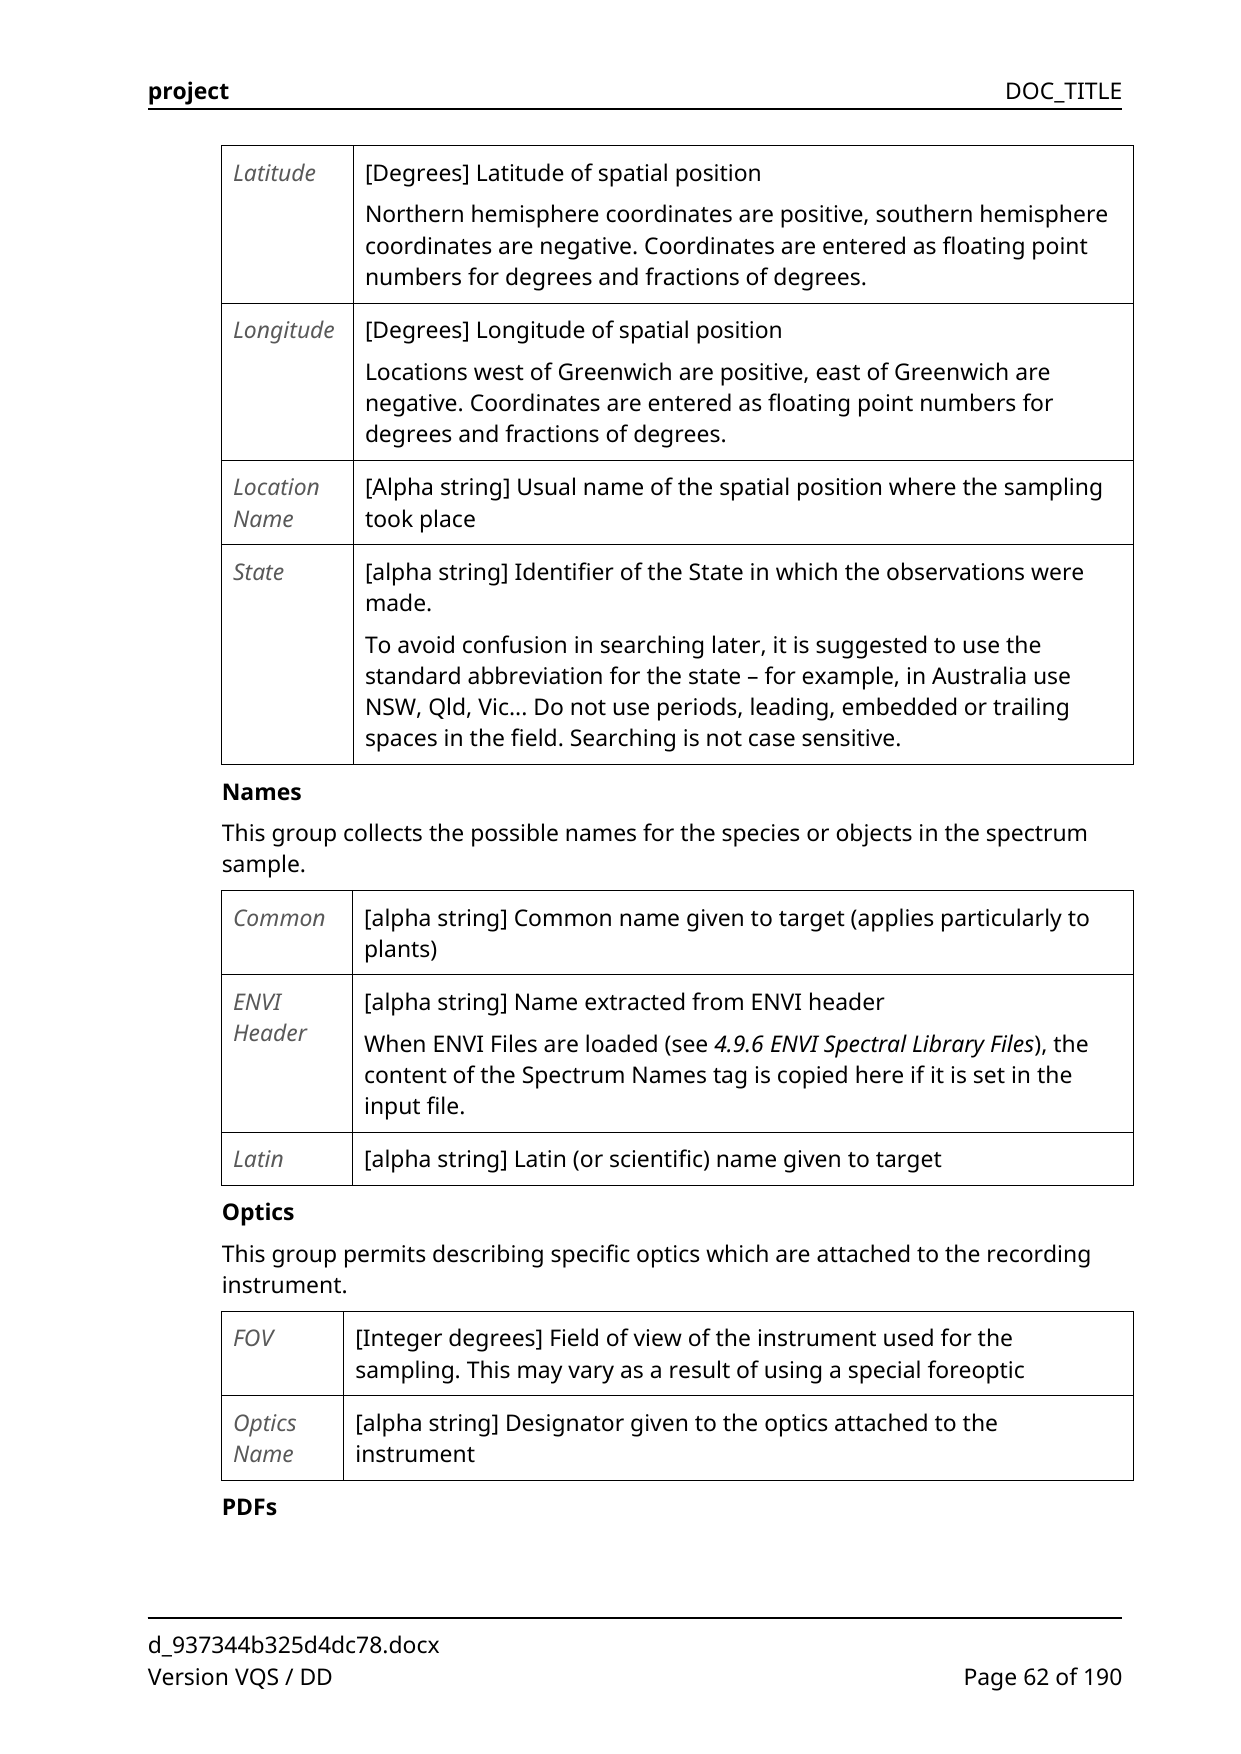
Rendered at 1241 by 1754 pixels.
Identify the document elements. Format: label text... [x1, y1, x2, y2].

table_cell [Degrees] Longitude of spatial position Locations west of Greenwich are positive, east of Greenwich are negative. Coordinates are entered as floating point numbers for degrees and fractions of degrees. [354, 304, 1133, 460]
table_cell Latin [222, 1133, 352, 1185]
table_cell [Alpha string] Usual name of the spatial position where the sampling took place [354, 461, 1133, 544]
table_cell State [222, 545, 353, 764]
text Optics [222, 1196, 1122, 1227]
text This group permits describing specific optics which are attached to the recording instrument. [222, 1238, 1122, 1300]
text PDFs [222, 1491, 1122, 1522]
table_cell [alpha string] Identifier of – , in Australia use NSW not . [354, 545, 1133, 764]
table_header [alpha string] Common name given to target (applies particularly to plants) [353, 891, 1133, 974]
table_cell Longitude [222, 304, 353, 460]
table_cell [alpha string] Designator given to the optics attached to the instrument [344, 1396, 1133, 1479]
table_cell ENVI Header [222, 975, 352, 1132]
table_cell Location Name [222, 461, 353, 544]
text This group collects the possible names for the species or objects in the spectrum sample. [222, 817, 1122, 879]
table_cell Latitude [222, 146, 353, 302]
table_cell [Degrees] Latitude of spatial position Northern hemisphere coordinates are positive, southern hemisphere coordinates are negative. Coordinates are entered as floating point numbers for degrees and fractions of degrees. [354, 146, 1133, 302]
table_header FOV [222, 1312, 343, 1395]
table_header [Integer degrees] Field of view of the instrument used for the sampling. This may vary as a result of using a special foreoptic [344, 1312, 1133, 1395]
table_cell [alpha string] Name extracted from ENVI header When ENVI Files are loaded (see ), the content of the Spectrum Names tag is copied here if it is set [353, 975, 1133, 1132]
text Names [222, 775, 1122, 807]
table_header Common [222, 891, 352, 974]
table_cell [alpha string] Latin (or scientific) name given to target [353, 1133, 1133, 1185]
table_cell Optics Name [222, 1396, 343, 1479]
